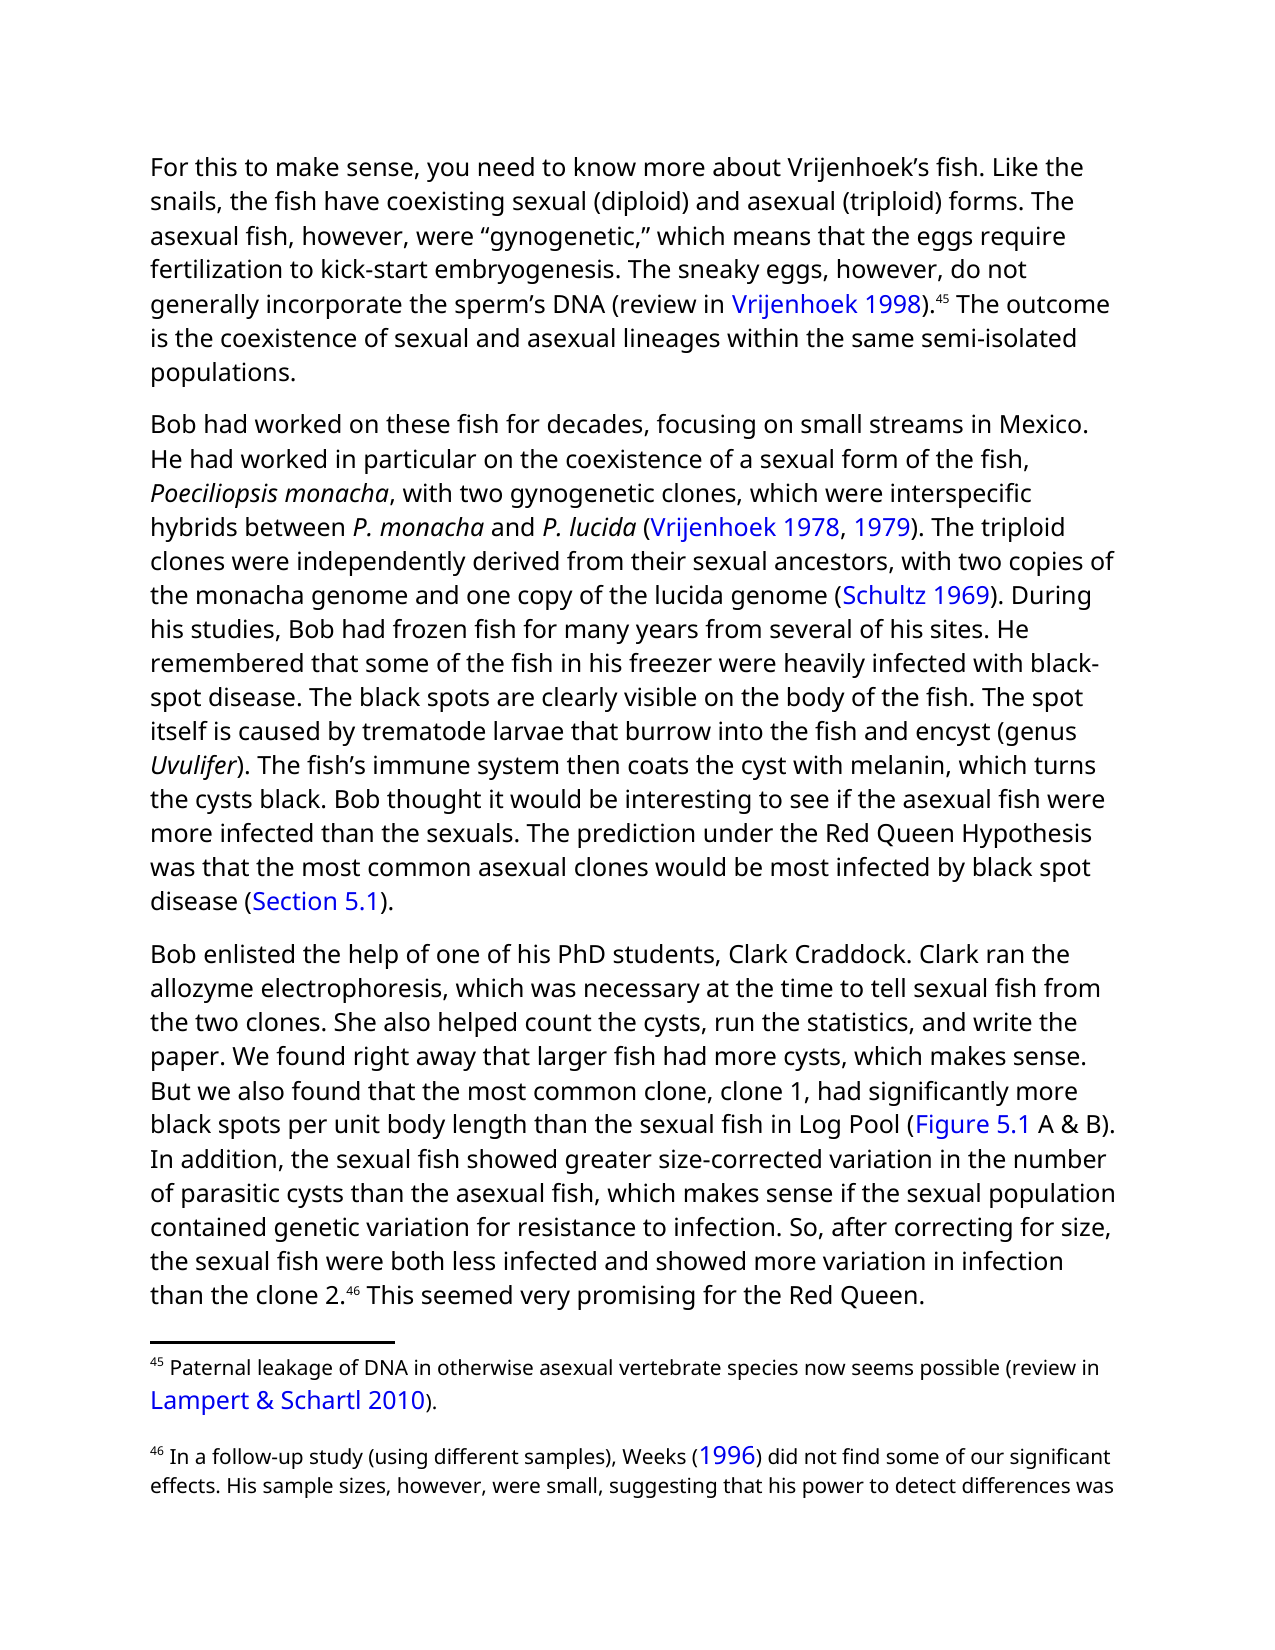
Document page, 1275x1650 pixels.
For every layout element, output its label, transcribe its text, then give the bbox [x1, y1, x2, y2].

text For this to make sense, you need to know more about Vrijenhoek’s fish. Like the snails, the fish have coexisting sexual (diploid) and asexual (triploid) forms. The asexual fish, however, were “gynogenetic,” which means that the eggs require fertilization to kick-start embryogenesis. The sneaky eggs, however, do not generally incorporate the sperm’s DNA (review in Vrijenhoek 1998). The outcome is the coexistence of sexual and asexual lineages within the same semi-isolated populations. [150, 150, 1125, 388]
text Bob enlisted the help of one of his PhD students, Clark Craddock. Clark ran the allozyme electrophoresis, which was necessary at the time to tell sexual fish from the two clones. She also helped count the cysts, run the statistics, and write the paper. We found right away that larger fish had more cysts, which makes sense. But we also found that the most common clone, clone 1, had significantly more black spots per unit body length than the sexual fish in Log Pool (Figure 5.1 A & B). In addition, the sexual fish showed greater size-corrected variation in the number of parasitic cysts than the asexual fish, which makes sense if the sexual population contained genetic variation for resistance to infection. So, after correcting for size, the sexual fish were both less infected and showed more variation in infection than the clone 2. This seemed very promising for the Red Queen. [150, 937, 1125, 1312]
text Bob had worked on these fish for decades, focusing on small streams in Mexico. He had worked in particular on the coexistence of a sexual form of the fish, Poeciliopsis monacha, with two gynogenetic clones, which were interspecific hybrids between P. monacha and P. lucida (Vrijenhoek 1978, 1979). The triploid clones were independently derived from their sexual ancestors, with two copies of the monacha genome and one copy of the lucida genome (Schultz 1969). During his studies, Bob had frozen fish for many years from several of his sites. He remembered that some of the fish in his freezer were heavily infected with black-spot disease. The black spots are clearly visible on the body of the fish. The spot itself is caused by trematode larvae that burrow into the fish and encyst (genus Uvulifer). The fish’s immune system then coats the cyst with melanin, which turns the cysts black. Bob thought it would be interesting to see if the asexual fish were more infected than the sexuals. The prediction under the Red Queen Hypothesis was that the most common asexual clones would be most infected by black spot disease (Section 5.1). [150, 407, 1125, 918]
